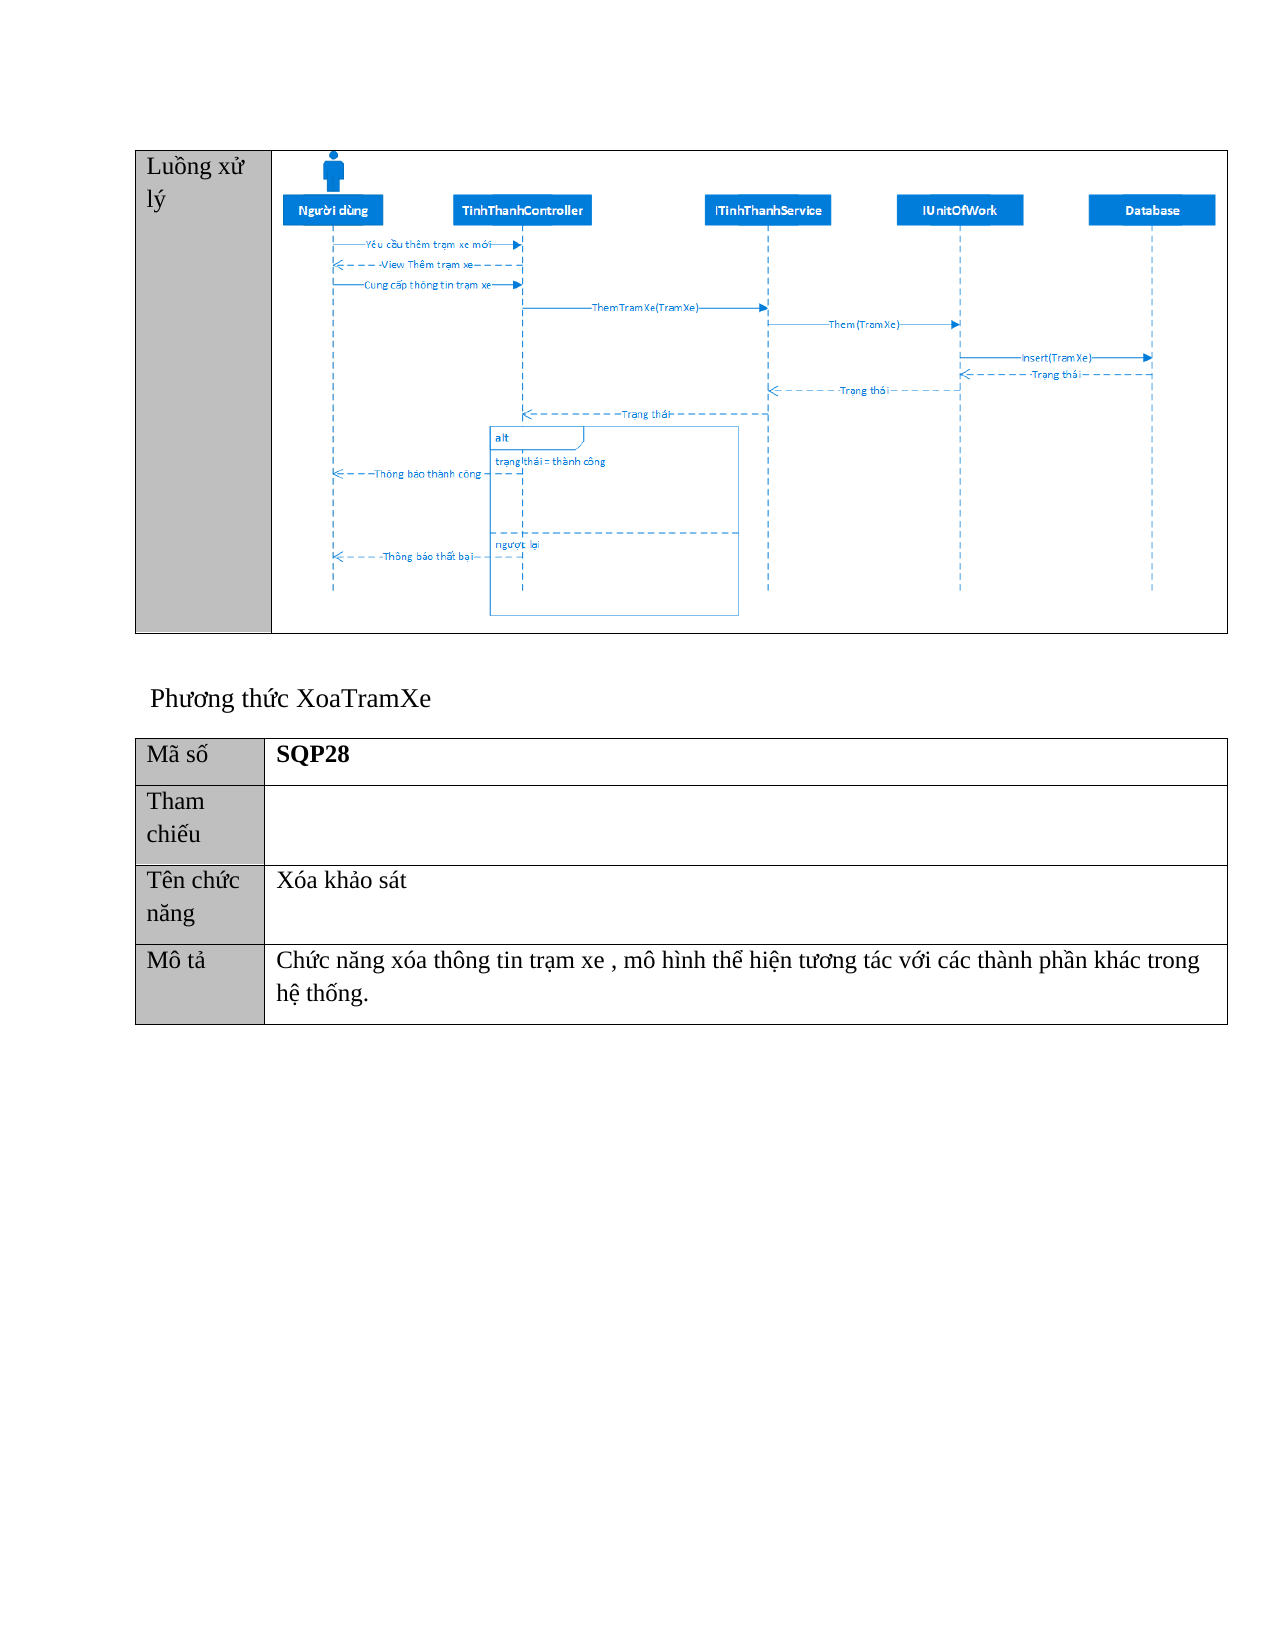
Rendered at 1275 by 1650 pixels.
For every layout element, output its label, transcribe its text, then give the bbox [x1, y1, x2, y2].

table_cell [265, 786, 1227, 864]
table_cell Xóa khảo sát [265, 866, 1227, 944]
picture [282, 151, 1216, 616]
table_cell [272, 151, 1227, 632]
list Phương thức XoaTramXe [150, 682, 1125, 713]
table_header Mã số [136, 739, 264, 785]
table_cell Luồng xử lý [136, 151, 271, 632]
table_cell Tham chiếu [136, 786, 264, 864]
table_cell Chức năng xóa thông tin trạm xe , mô hình thể hiện tương tác với các thành phần khác trong hệ thống. [265, 945, 1227, 1024]
table_cell Mô tả [136, 945, 264, 1024]
table_cell Tên chức năng [136, 866, 264, 944]
table_header SQP28 [265, 739, 1227, 785]
